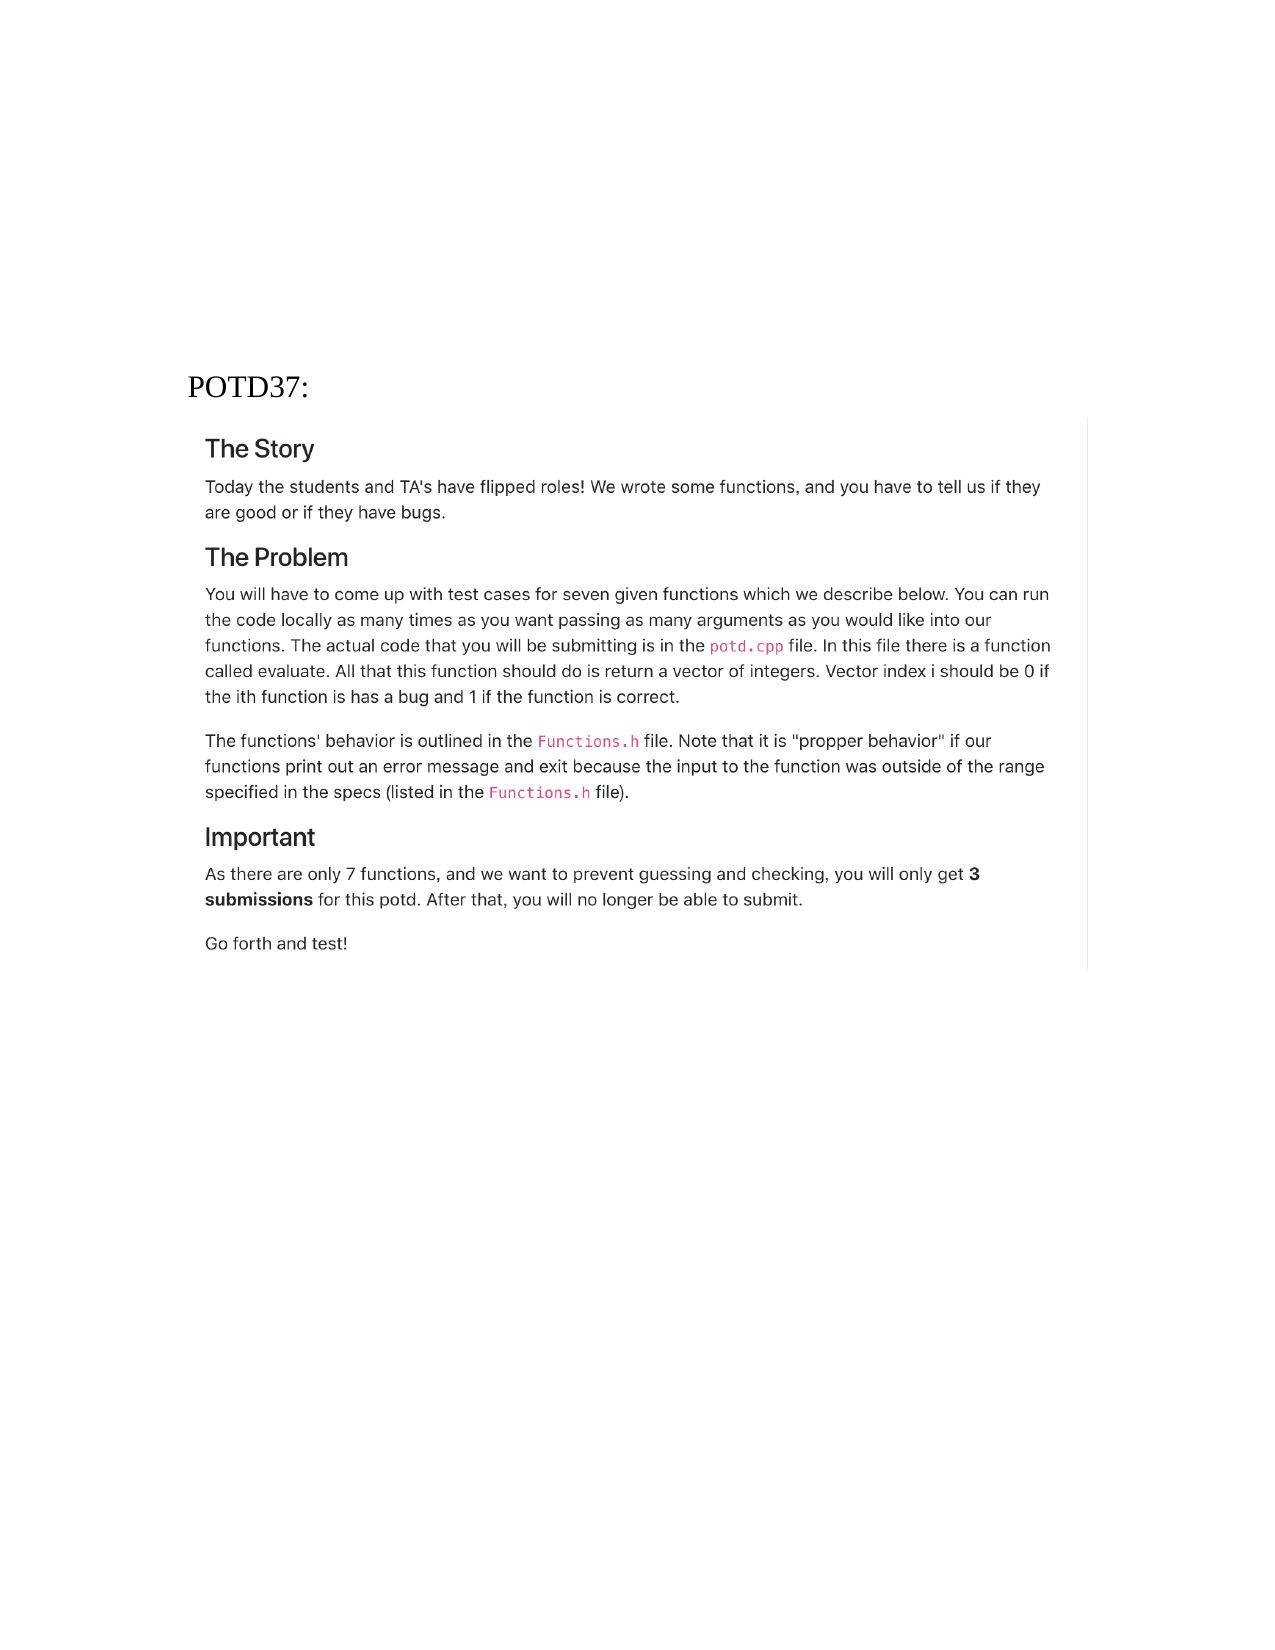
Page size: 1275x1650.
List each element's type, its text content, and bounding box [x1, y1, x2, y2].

picture [187, 418, 1088, 970]
text POTD37: [187, 354, 1087, 418]
